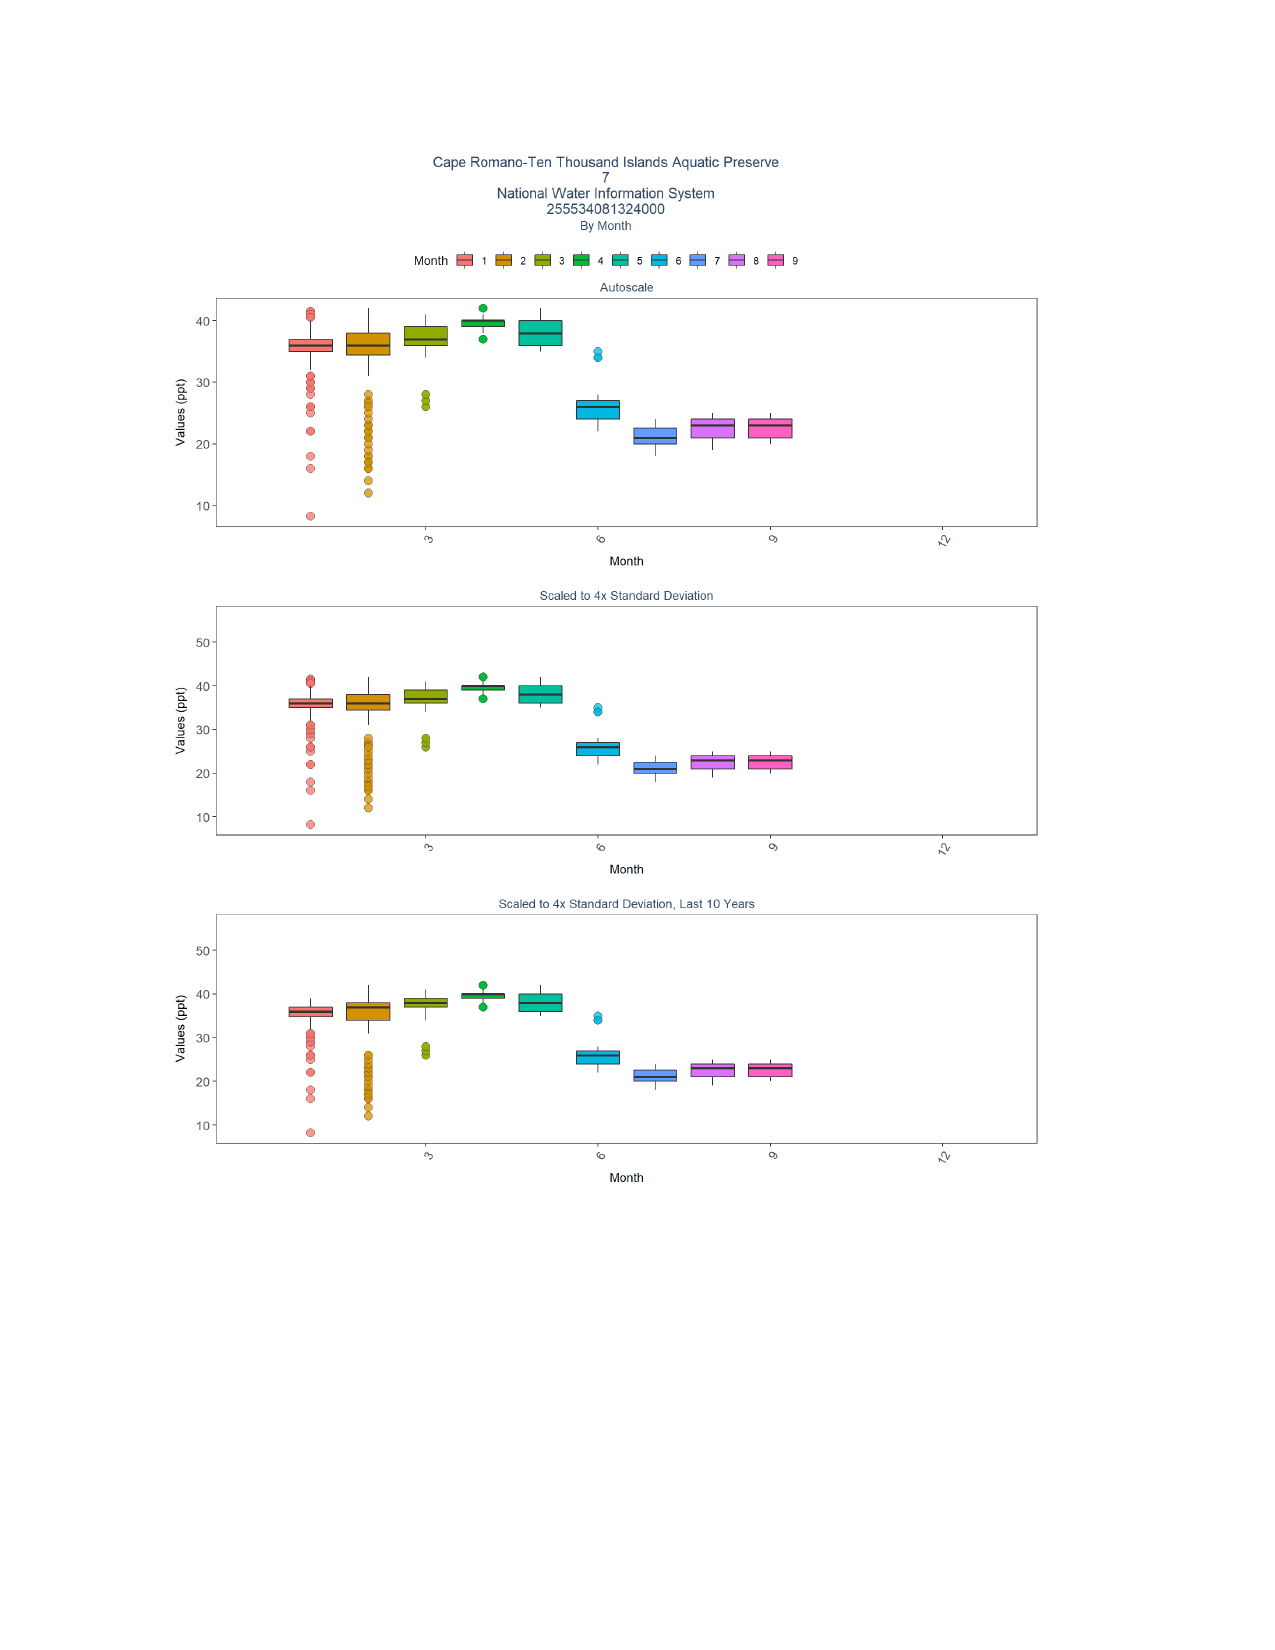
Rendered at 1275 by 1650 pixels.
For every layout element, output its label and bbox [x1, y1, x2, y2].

picture [168, 150, 1044, 1200]
